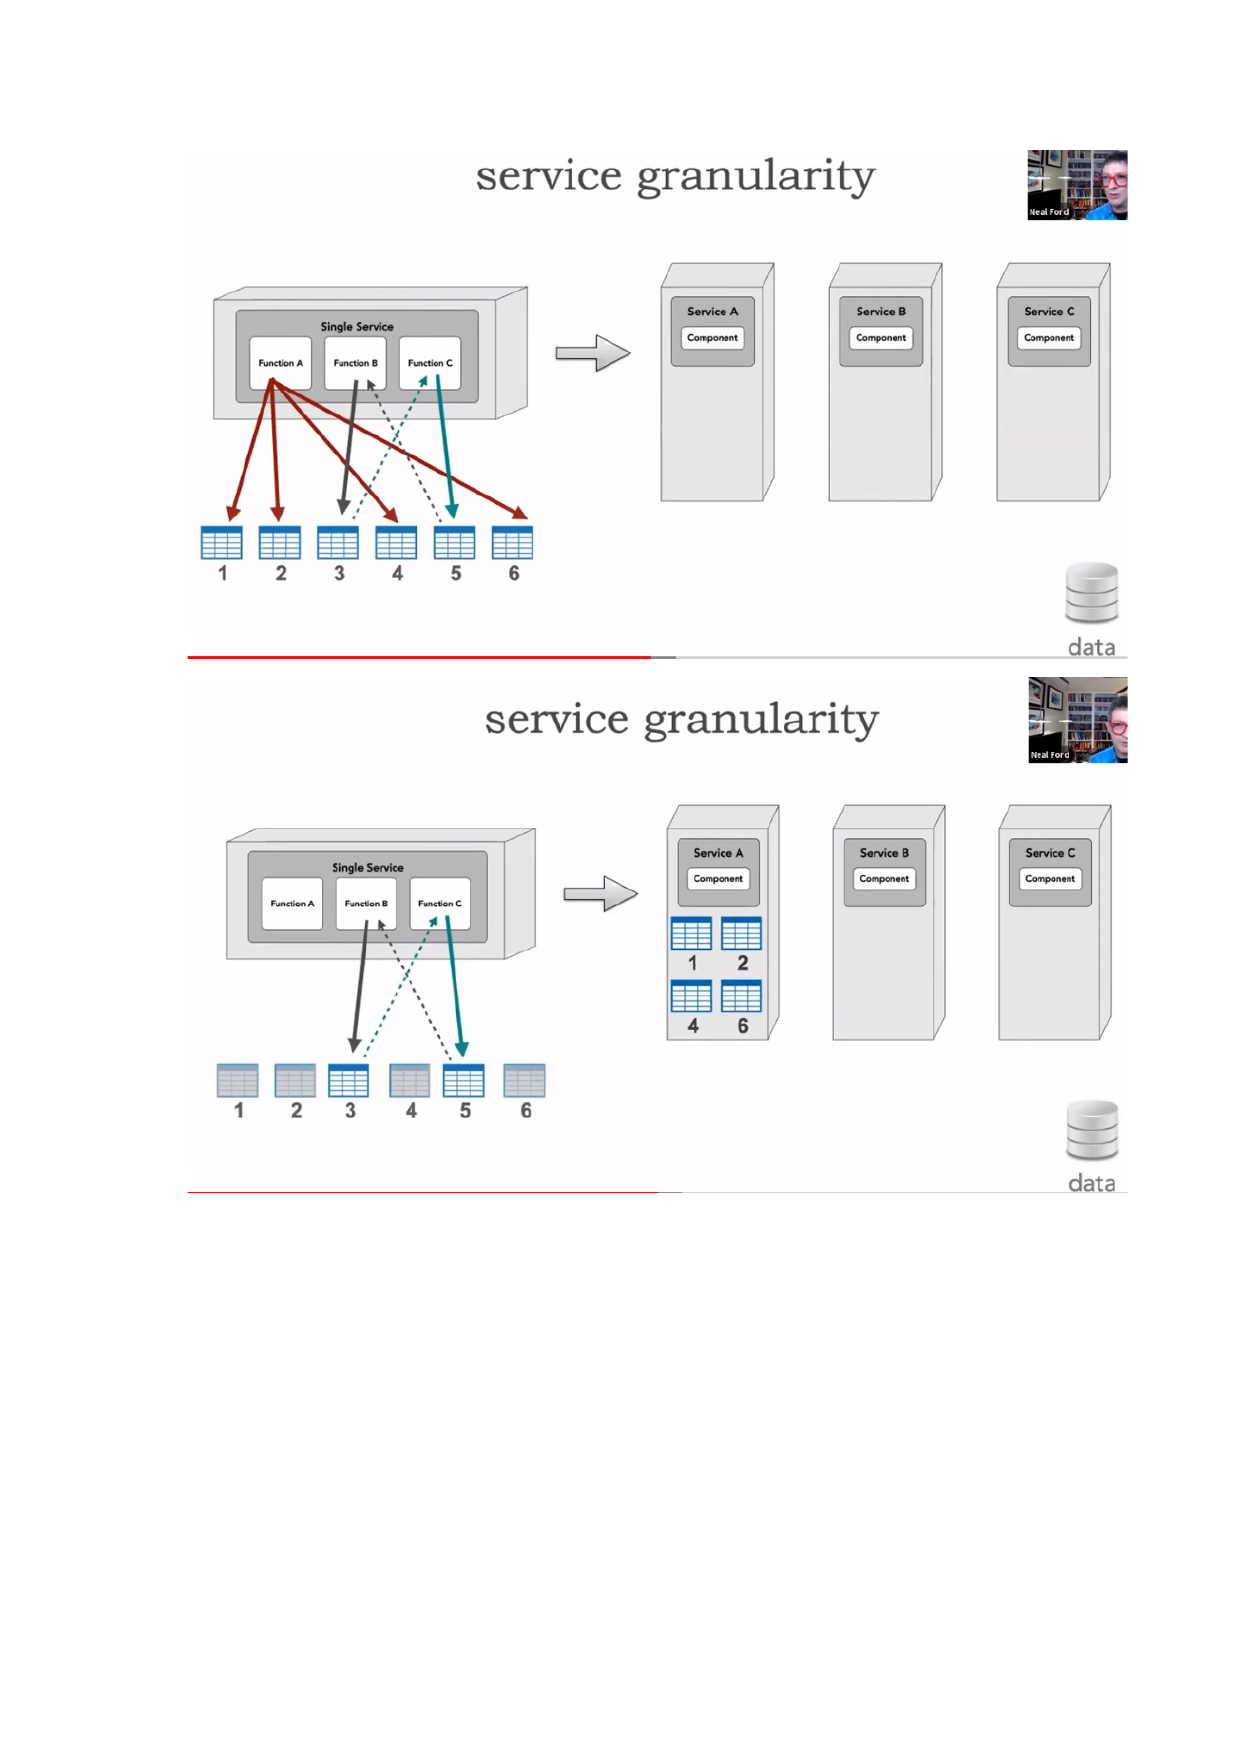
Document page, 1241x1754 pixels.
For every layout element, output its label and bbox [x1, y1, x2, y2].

picture [187, 677, 1128, 1193]
picture [187, 150, 1128, 659]
